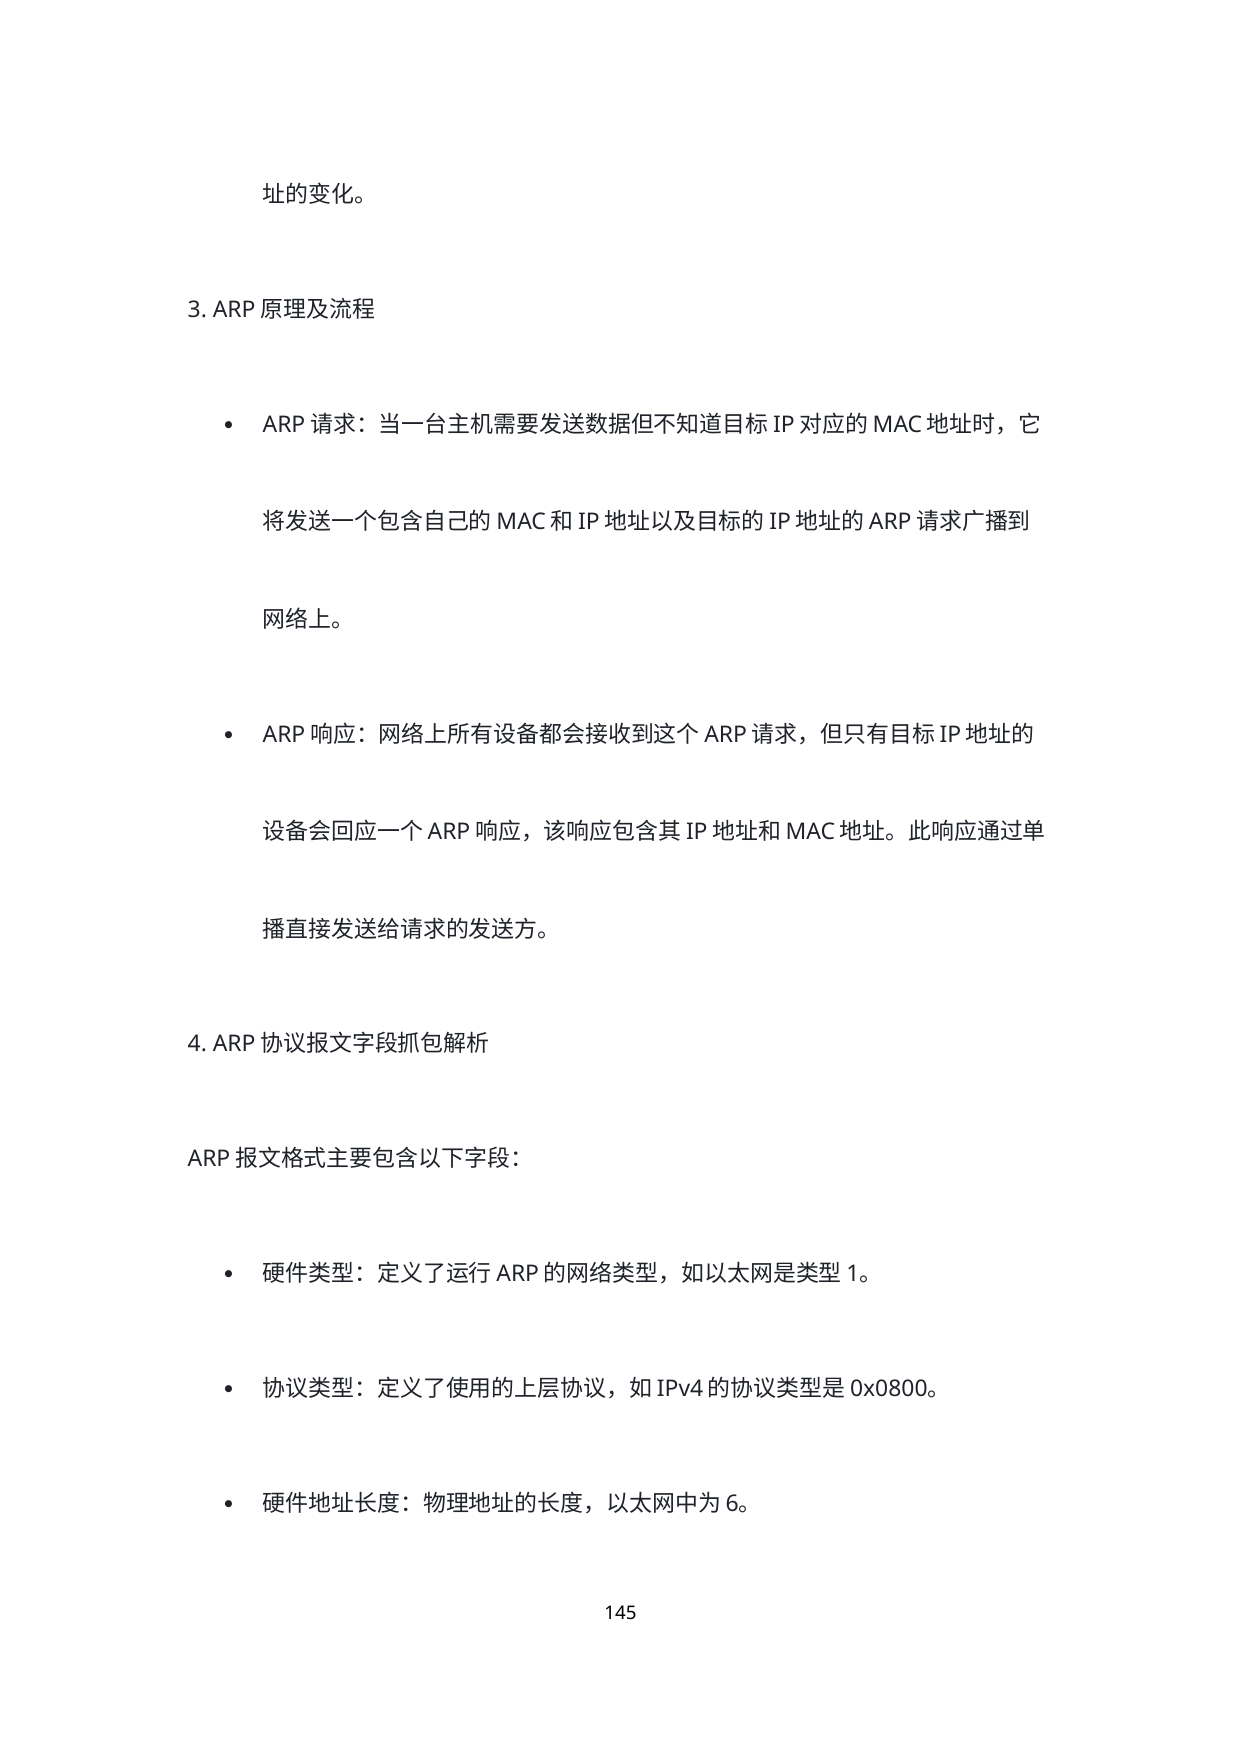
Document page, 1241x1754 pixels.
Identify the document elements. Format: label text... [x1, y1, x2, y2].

list 硬件类型：定义了运行ARP的网络类型，如以太网是类型1。 [225, 1239, 1053, 1304]
list 协议类型：定义了使用的上层协议，如IPv4的协议类型是0x0800。 [225, 1354, 1053, 1419]
list ARP请求：当一台主机需要发送数据但不知道目标IP对应的MAC地址时，它将发送一个包含自己的MAC和IP地址以及目标的IP地址的ARP请求广播到网络上。 [225, 390, 1053, 650]
list 硬件地址长度：物理地址的长度，以太网中为6。 [225, 1469, 1053, 1534]
list ARP响应：网络上所有设备都会接收到这个ARP请求，但只有目标IP地址的设备会回应一个ARP响应，该响应包含其IP地址和MAC地址。此响应通过单播直接发送给请求的发送方。 [225, 699, 1053, 959]
text 4. ARP协议报文字段抓包解析 [187, 1009, 1053, 1074]
text ARP报文格式主要包含以下字段： [187, 1124, 1053, 1189]
text 3. ARP原理及流程 [187, 275, 1053, 340]
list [225, 160, 1053, 225]
